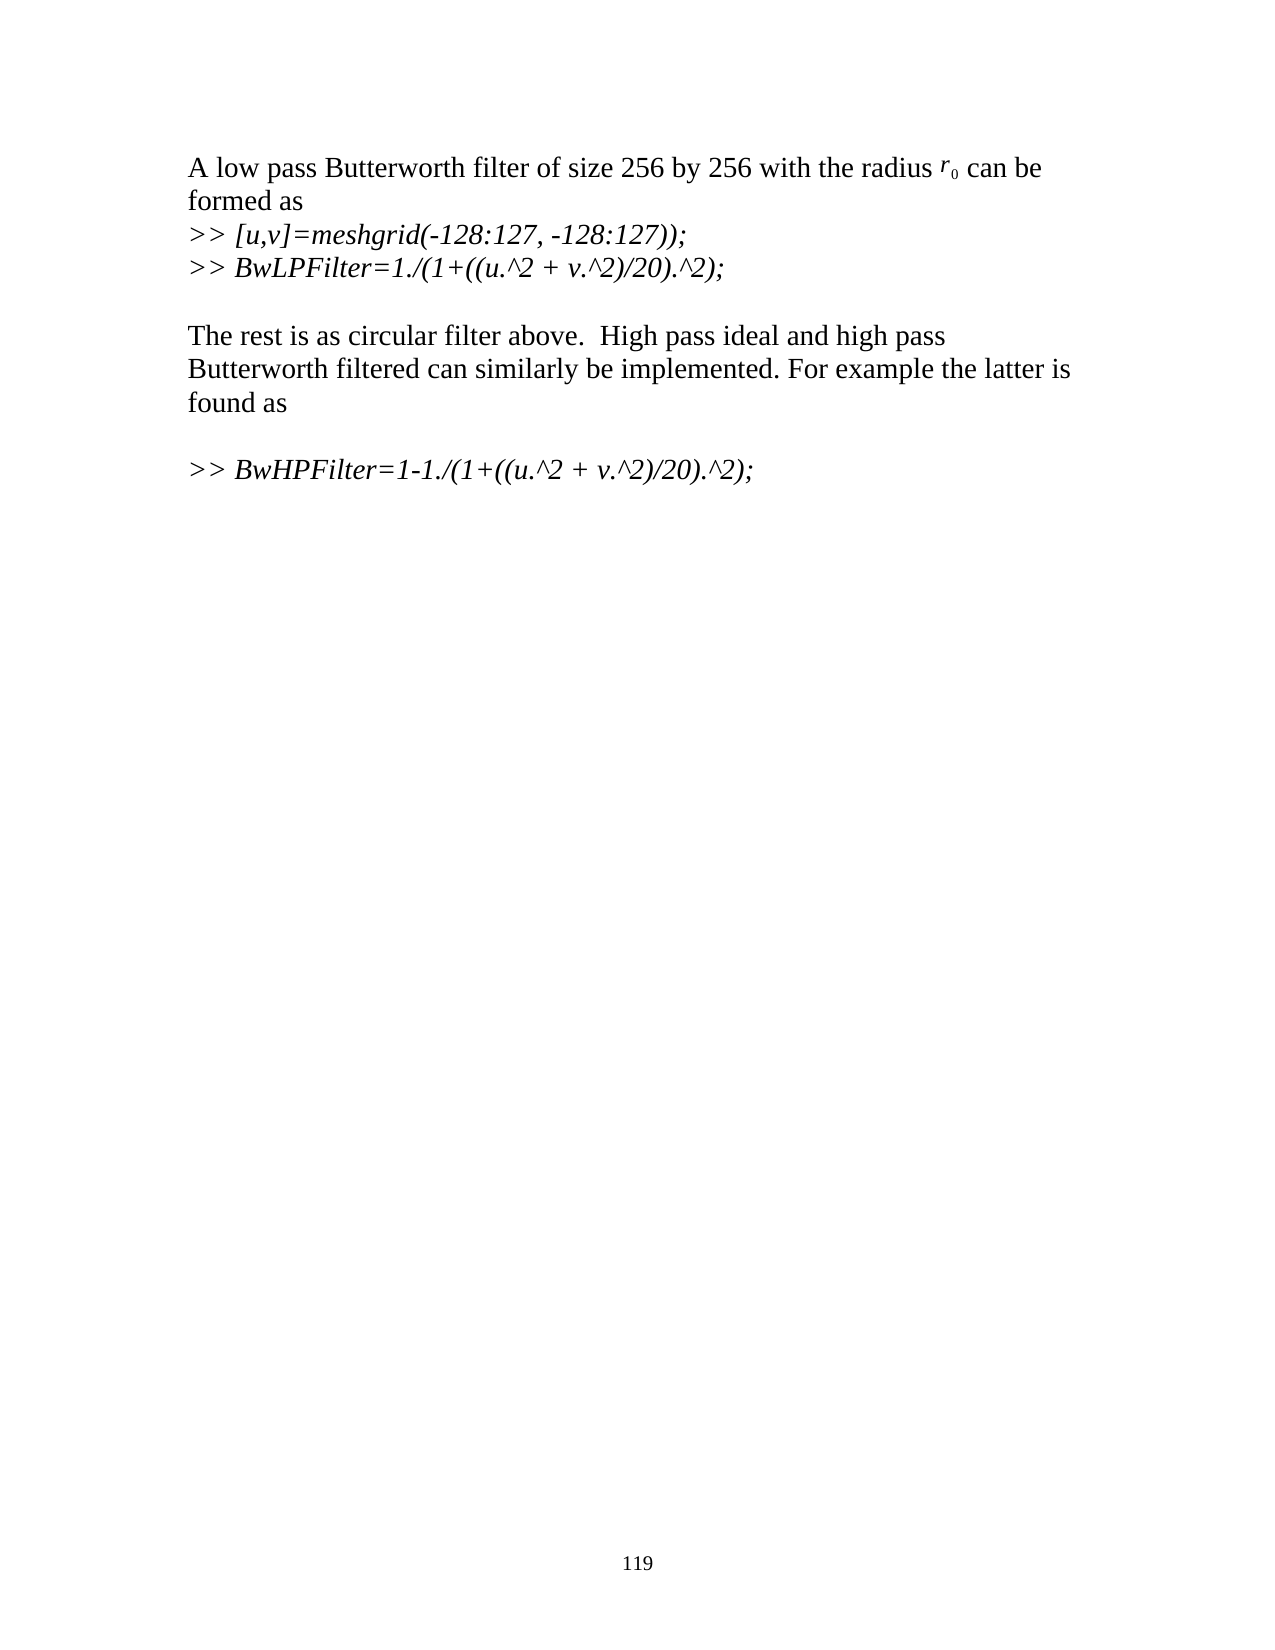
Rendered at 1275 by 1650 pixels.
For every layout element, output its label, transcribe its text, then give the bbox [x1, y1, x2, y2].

text >> [u,v]=meshgrid(-128:127, -128:127)); [187, 217, 1087, 251]
text >> BwHPFilter=1-1./(1+((u.^2 + v.^2)/20).^2); [187, 452, 1087, 485]
text >> BwLPFilter=1./(1+((u.^2 + v.^2)/20).^2); [187, 251, 1087, 284]
text The rest is as circular filter above. High pass ideal and high pass Butterworth filtered can similarly be implemented. For example the latter is found as [187, 318, 1087, 418]
text A low pass Butterworth filter of size 256 by 256 with the radius can be formed as [187, 150, 1087, 217]
